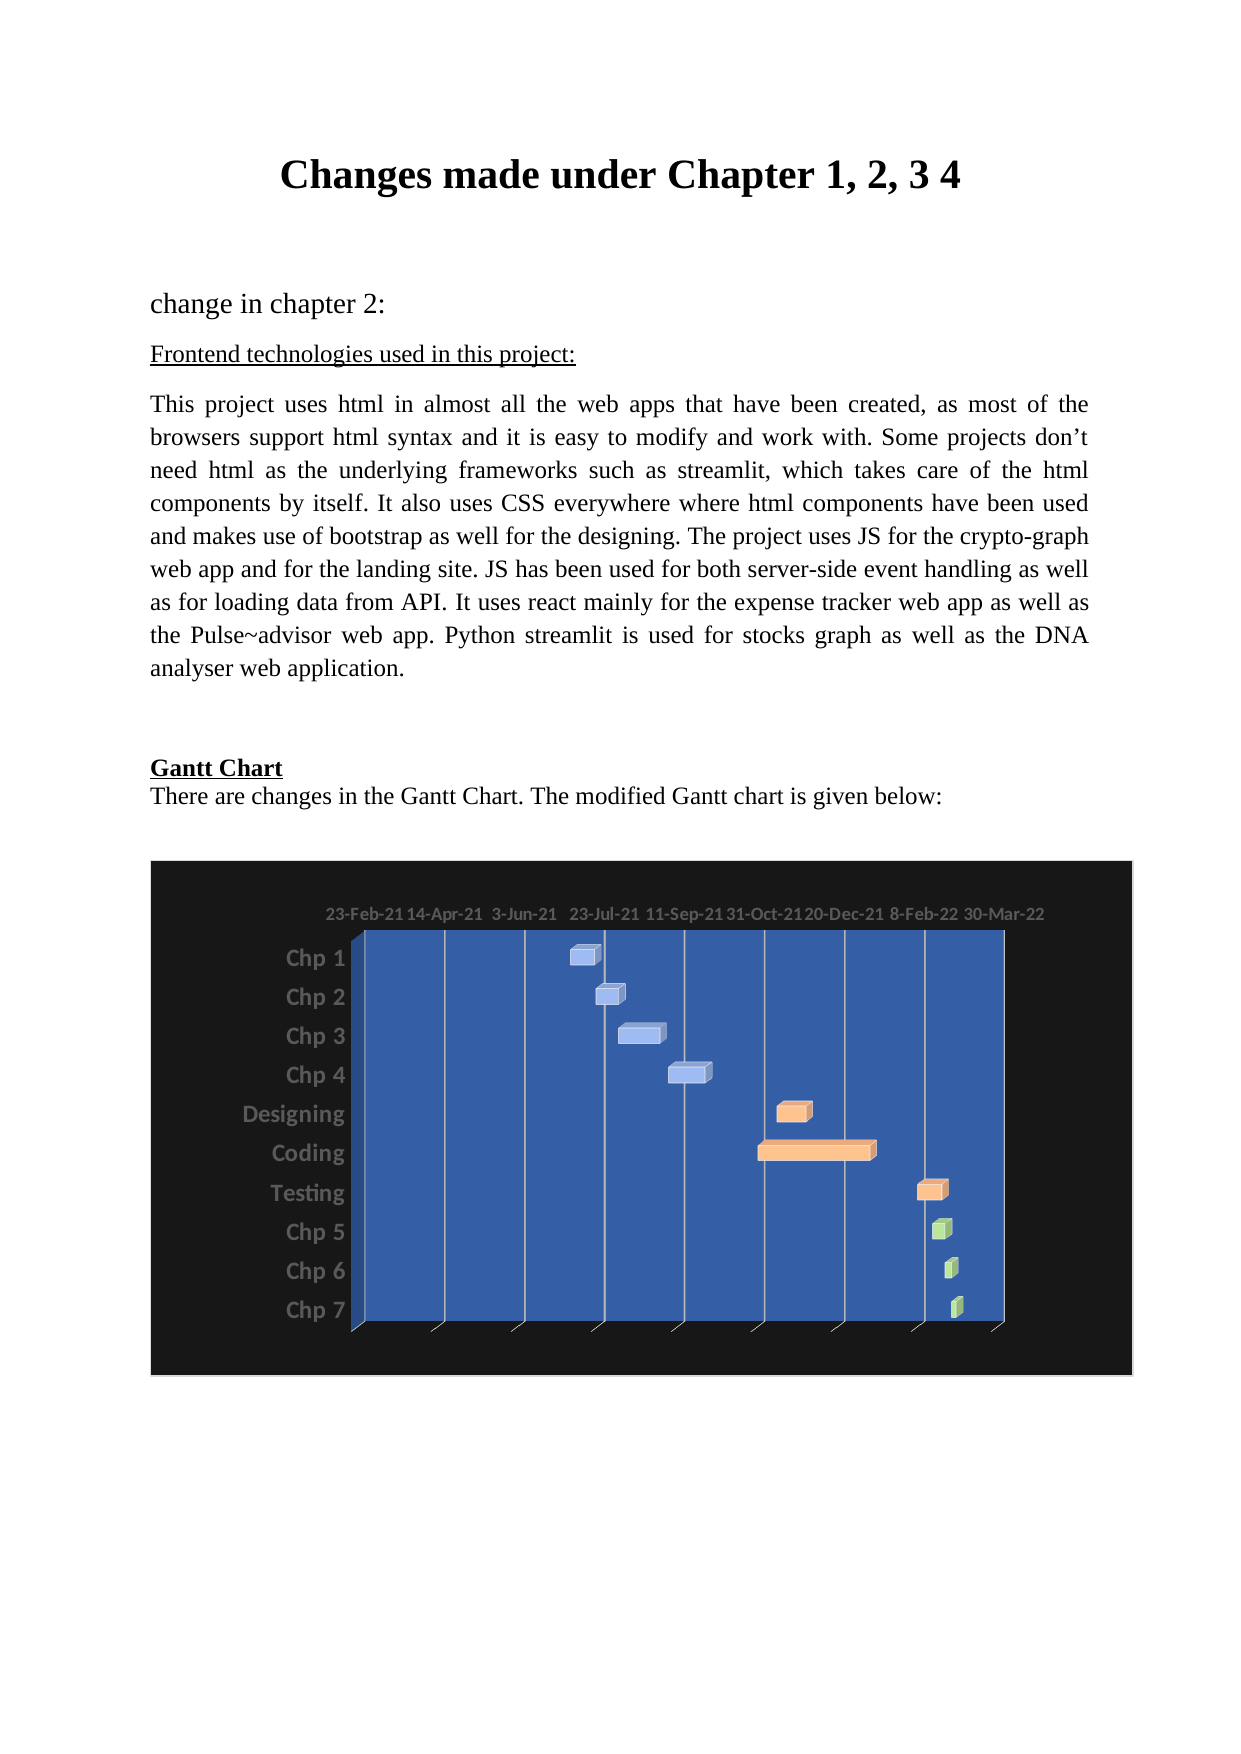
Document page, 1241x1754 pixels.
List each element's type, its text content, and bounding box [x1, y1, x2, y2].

text This project uses html in almost all the web apps that have been created, as most of the browsers support html syntax and it is easy to modify and work with. Some projects don’t need html as the underlying frameworks such as streamlit, which takes care of the html components by itself. It also uses CSS everywhere where html components have been used and makes use of bootstrap as well for the designing. The project uses JS for the crypto-graph web app and for the landing site. JS has been used for both server-side event handling as well as for loading data from API. It uses react mainly for the expense tracker web app as well as the Pulse~advisor web app. Python streamlit is used for stocks graph as well as the DNA analyser web application. [150, 389, 1090, 620]
text Gantt Chart [150, 753, 1090, 781]
text Frontend technologies used in this project: [150, 339, 1090, 368]
text change in chapter 2: [150, 287, 1090, 320]
text There are changes in the Gantt Chart. The modified Gantt chart is given below: [150, 781, 1090, 810]
text Changes made under Chapter 1, 2, 3 4 [150, 150, 1090, 198]
